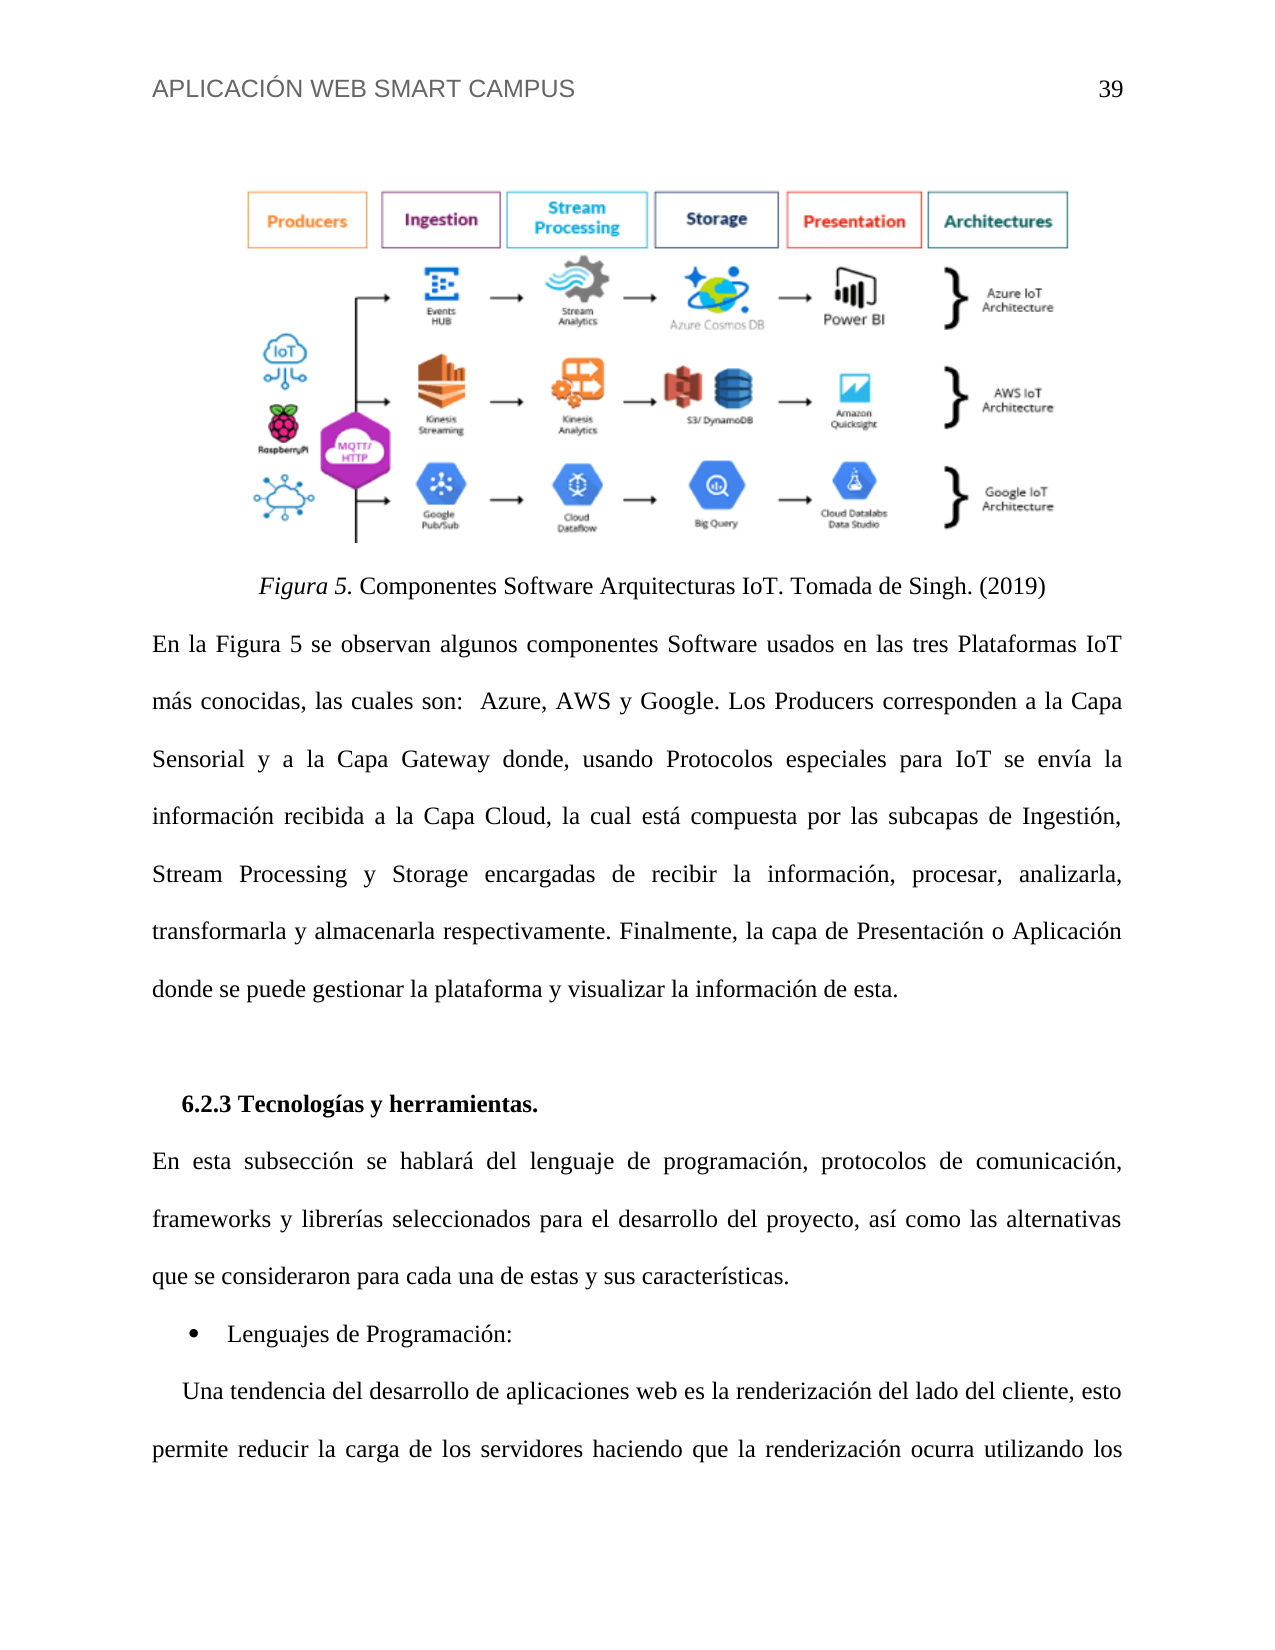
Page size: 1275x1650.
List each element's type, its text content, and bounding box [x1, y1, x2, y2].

text En esta subsección se hablará del lenguaje de programación, protocolos de comunicación, frameworks y librerías seleccionados para el desarrollo del proyecto, así como las alternativas que se consideraron para cada una de estas y sus características. [152, 1146, 1123, 1290]
list Lenguajes de Programación: [189, 1319, 1123, 1348]
text Figura 5. Componentes Software Arquitecturas IoT. Tomada de Singh. (2019) [152, 571, 1123, 600]
text En la Figura 5 se observan algunos componentes Software usados en las tres Plataformas IoT más conocidas, las cuales son: Azure, AWS y Google. Los Producers corresponden a la Capa Sensorial y a la Capa Gateway donde, usando Protocolos especiales para IoT se envía la información recibida a la Capa Cloud, la cual está compuesta por las subcapas de Ingestión, Stream Processing y Storage encargadas de recibir la información, procesar, analizarla, transformarla y almacenarla respectivamente. Finalmente, la capa de Presentación o Aplicación donde se puede gestionar la plataforma y visualizar la información de esta. [152, 629, 1123, 1003]
picture [212, 188, 1093, 543]
subtitle 6.2.3 Tecnologías y herramientas. [152, 1089, 1123, 1118]
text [152, 1376, 1123, 1463]
